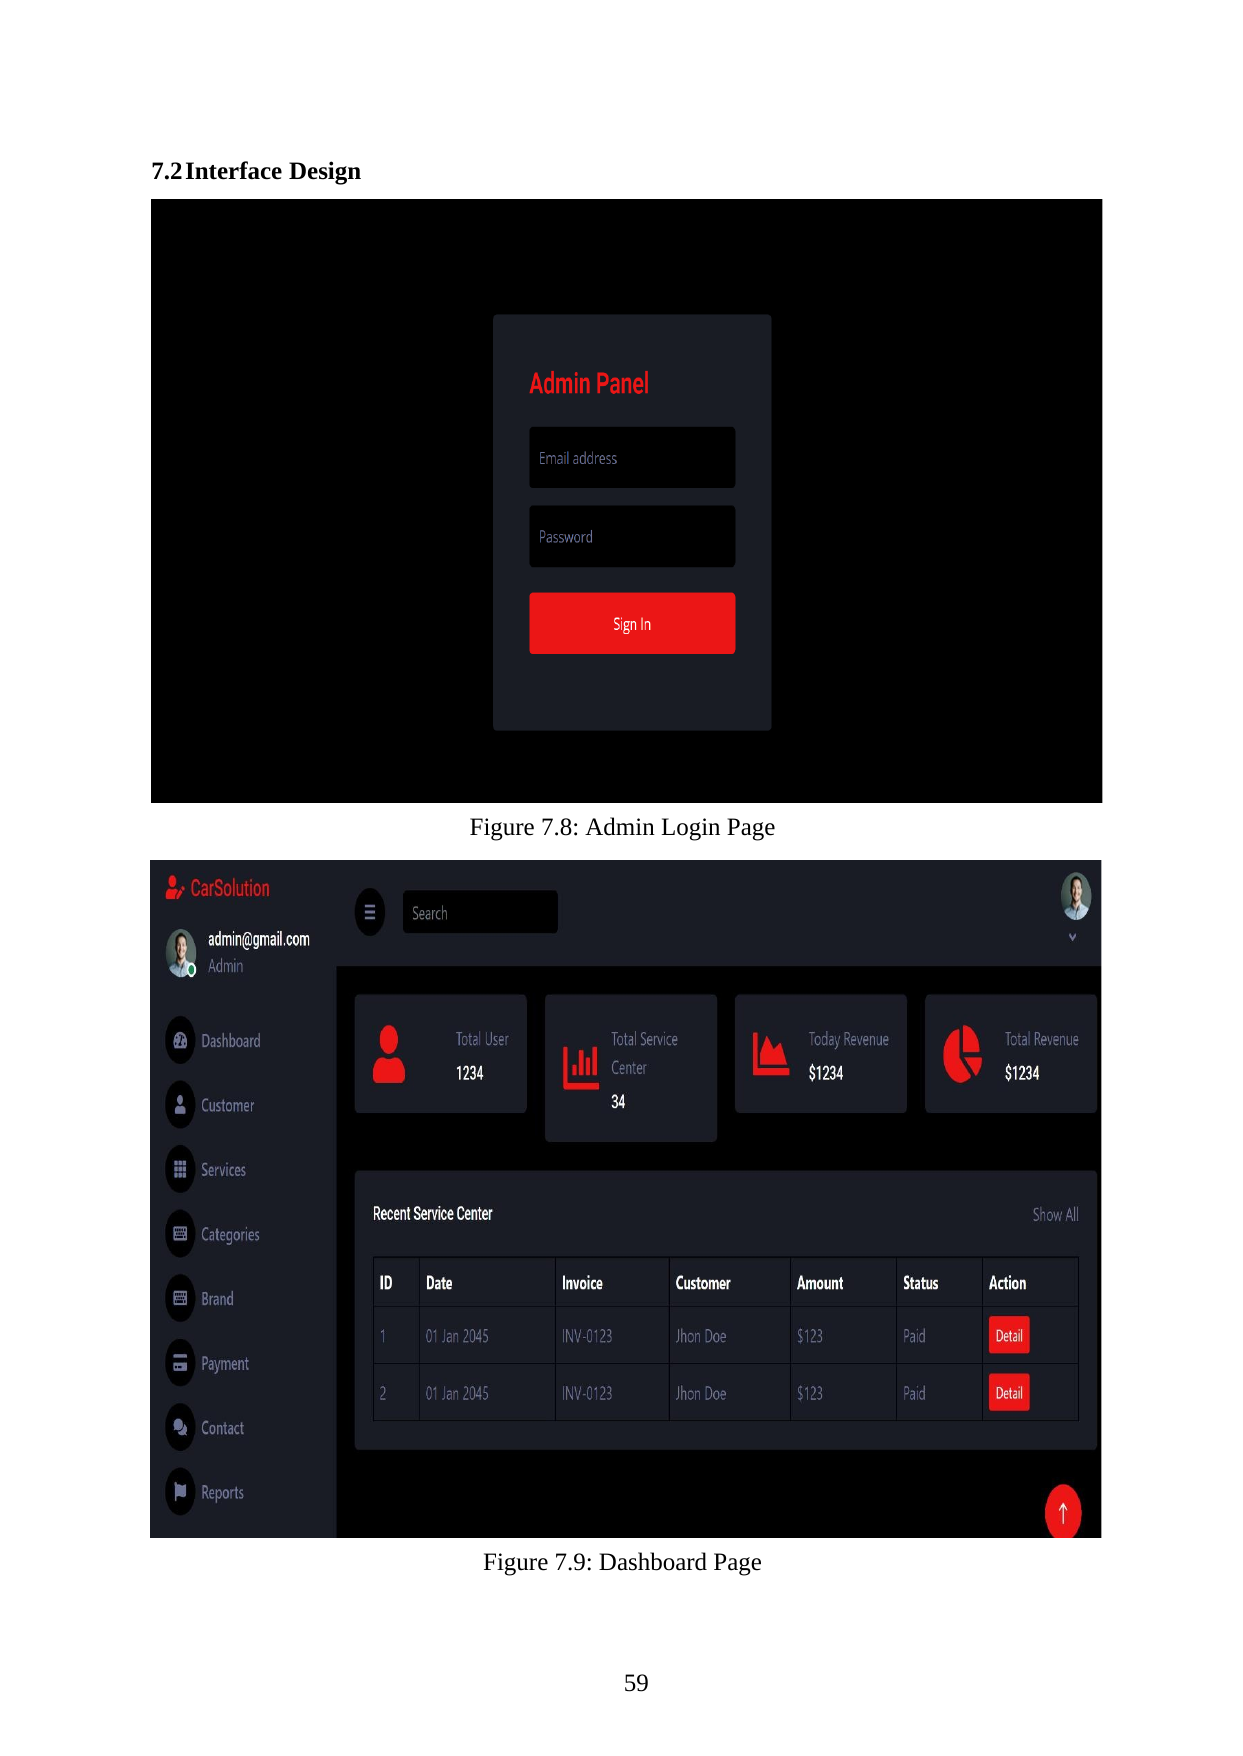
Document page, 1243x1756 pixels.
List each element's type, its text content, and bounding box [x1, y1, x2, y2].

picture [151, 199, 1103, 803]
picture [150, 860, 1102, 1538]
text Figure 7.8: Admin Login Page [161, 803, 1084, 841]
subtitle Interface Design [151, 156, 1197, 185]
text Figure 7.9: Dashboard Page [161, 1538, 1084, 1576]
